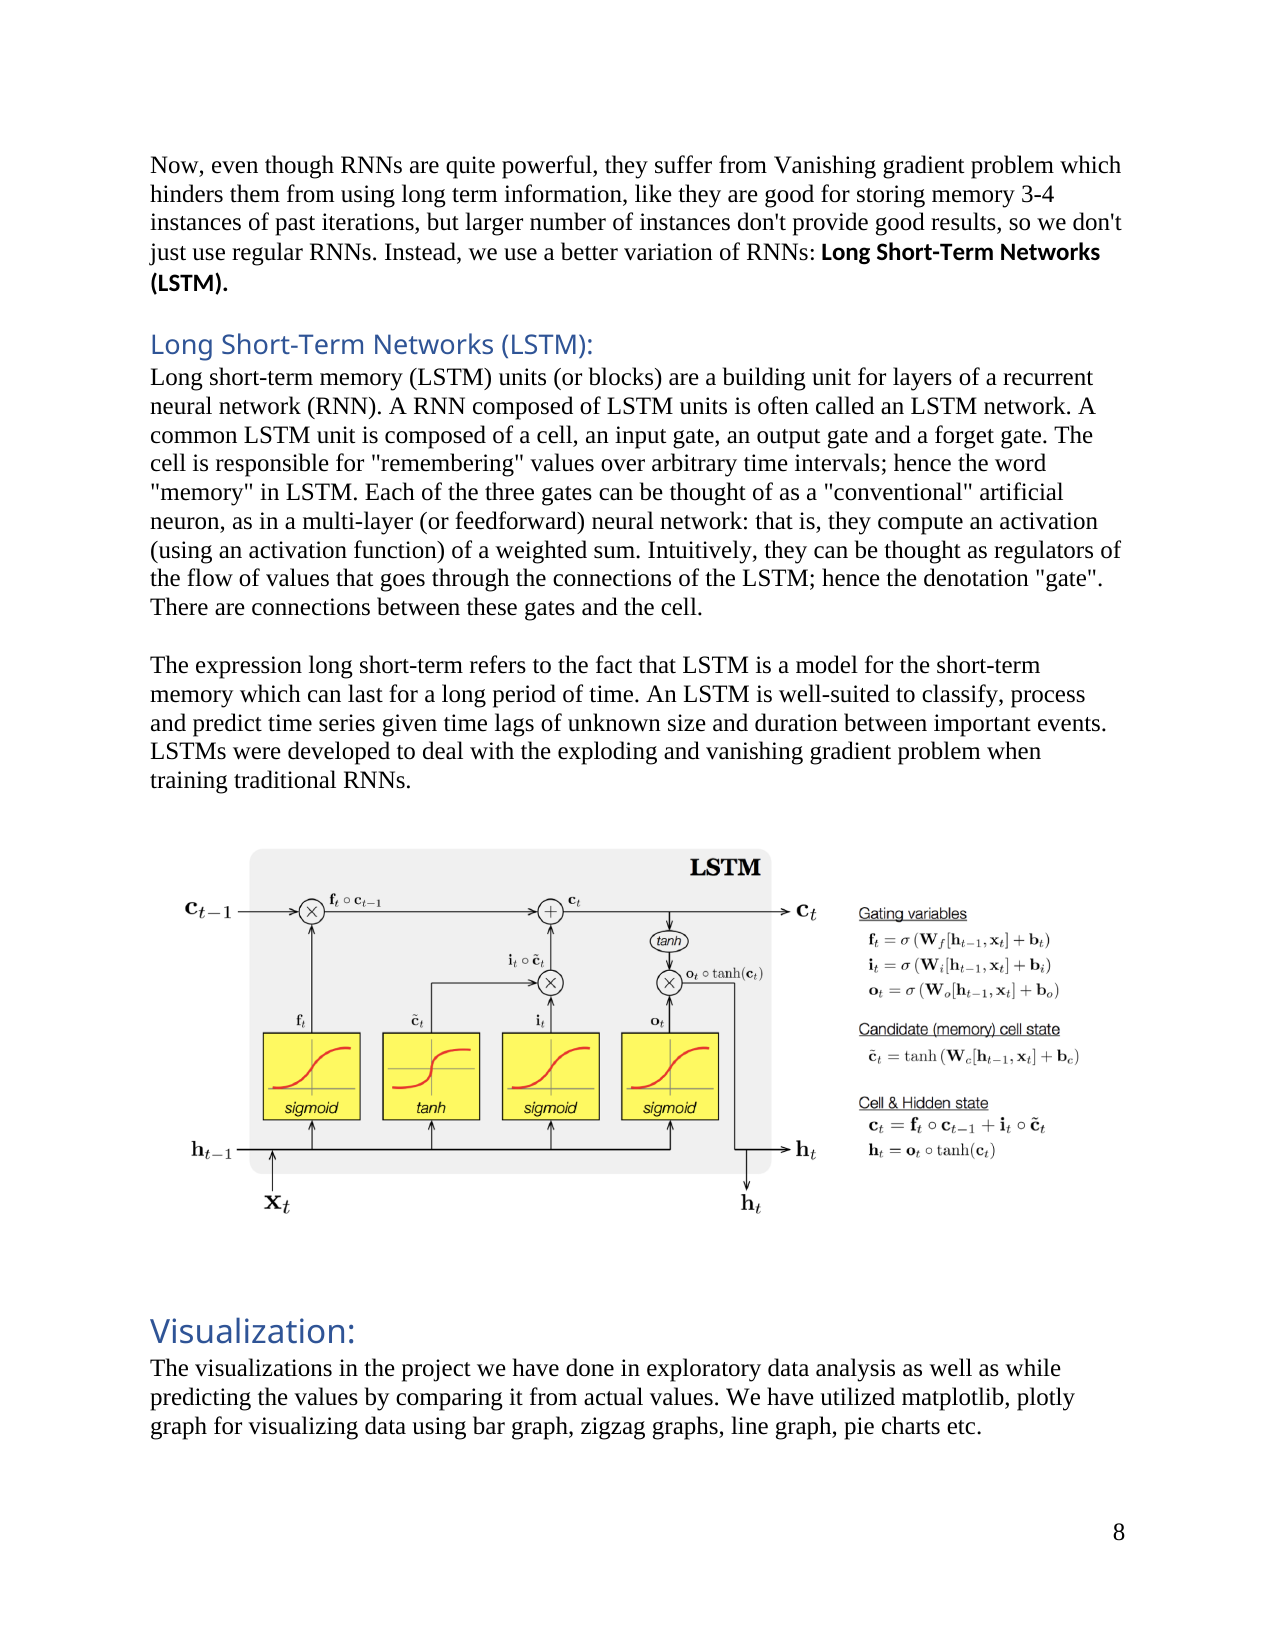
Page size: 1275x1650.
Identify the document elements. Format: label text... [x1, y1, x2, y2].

text Now, even though RNNs are quite powerful, they suffer from Vanishing gradient problem which hinders them from using long term information, like they are good for storing memory 3-4 instances of past iterations, but larger number of instances don't provide good results, so we don't just use regular RNNs. Instead, we use a better variation of RNNs: Long Short-Term Networks (LSTM). [150, 150, 1125, 297]
picture [150, 818, 1125, 1226]
text The expression long short-term refers to the fact that LSTM is a model for the short-term memory which can last for a long period of time. An LSTM is well-suited to classify, process and predict time series given time lags of unknown size and duration between important events. LSTMs were developed to deal with the exploding and vanishing gradient problem when training traditional RNNs. [150, 650, 1125, 794]
subtitle Visualization: [150, 1308, 1125, 1353]
text Long Short-Term Networks (LSTM): Long short-term memory (LSTM) units (or blocks) are a building unit for layers of a recurrent neural network (RNN). A RNN composed of LSTM units is often called an LSTM network. A common LSTM unit is composed of a cell, an input gate, an output gate and a forget gate. The cell is responsible for "remembering" values over arbitrary time intervals; hence the word "memory" in LSTM. Each of the three gates can be thought of as a "conventional" artificial neuron, as in a multi-layer (or feedforward) neural network: that is, they compute an activation (using an activation function) of a weighted sum. Intuitively, they can be thought as regulators of the flow of values that goes through the connections of the LSTM; hence the denotation "gate". There are connections between these gates and the cell. [150, 325, 1125, 621]
text The visualizations in the project we have done in exploratory data analysis as well as while predicting the values by comparing it from actual values. We have utilized matplotlib, plotly graph for visualizing data using bar graph, zigzag graphs, line graph, pie charts etc. [150, 1353, 1125, 1439]
